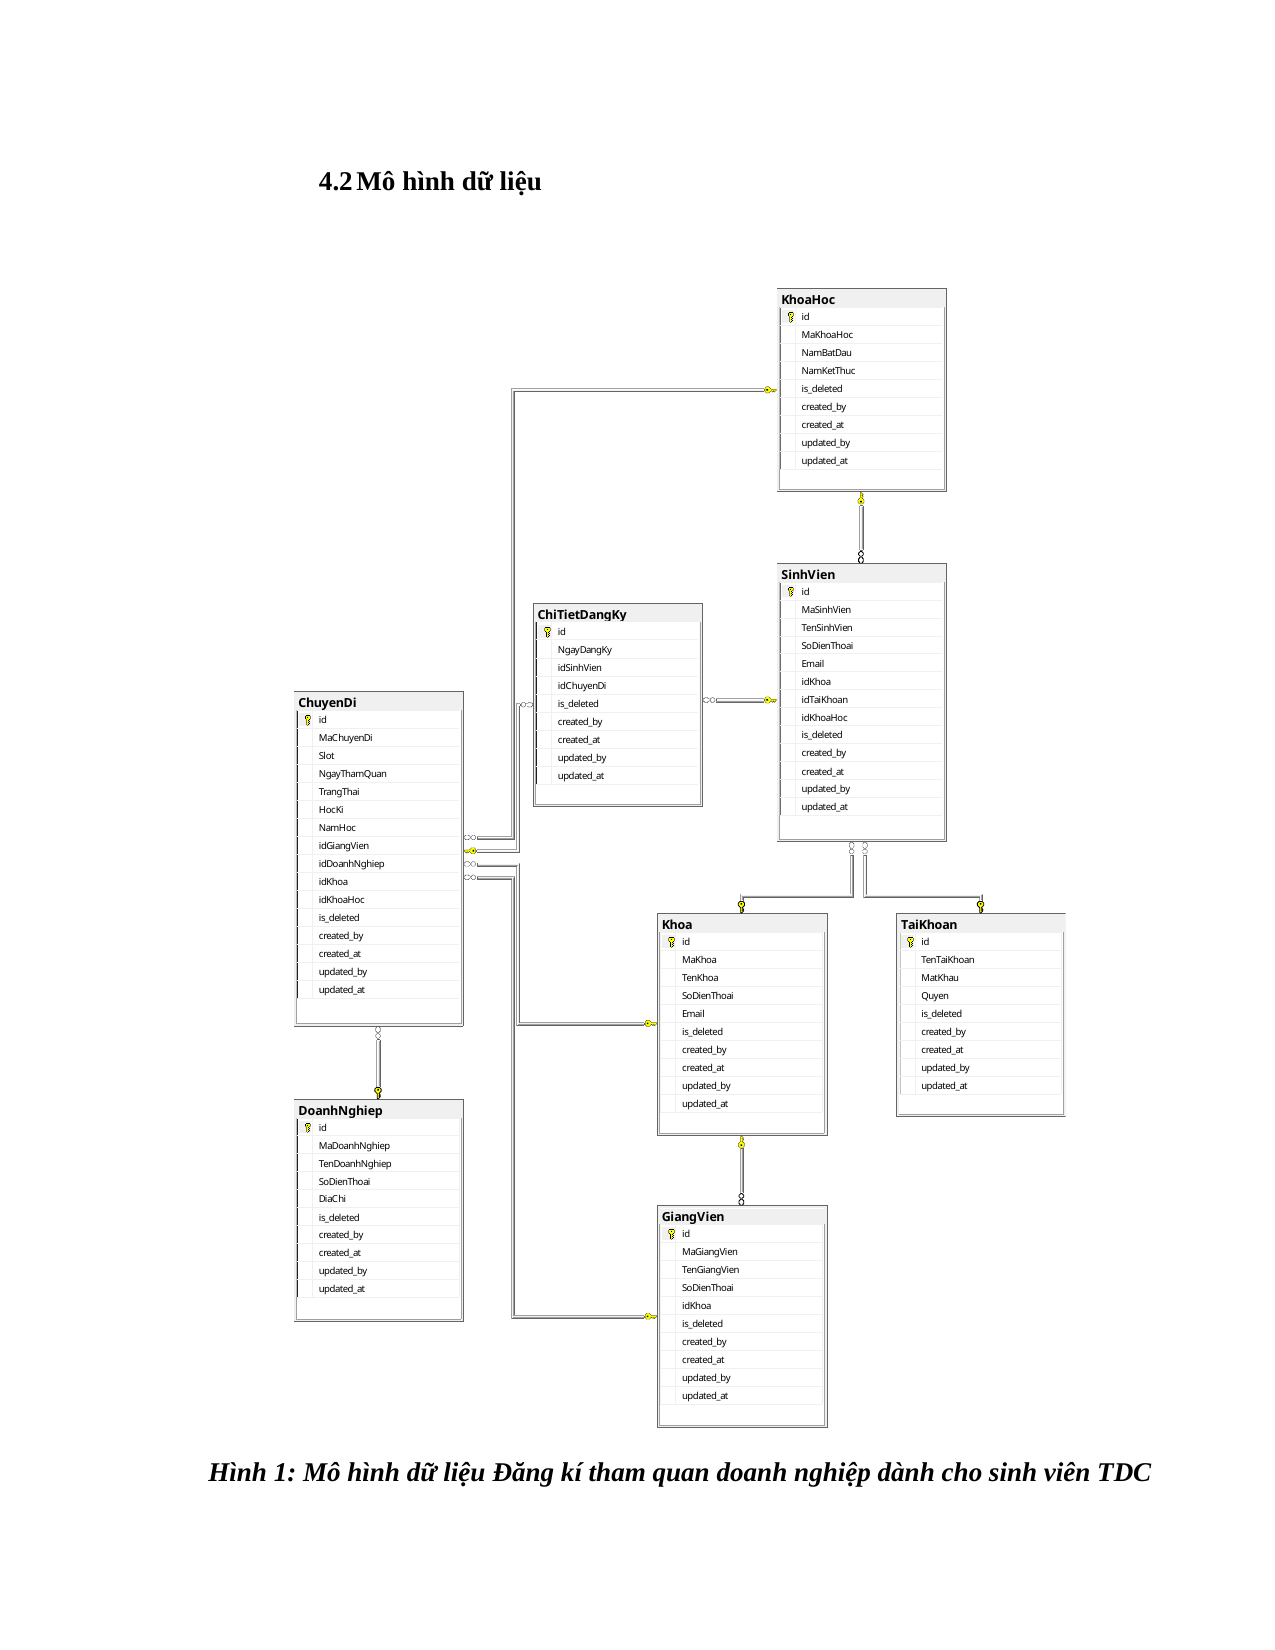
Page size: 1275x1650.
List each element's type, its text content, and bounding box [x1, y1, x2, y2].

text Hình 1: Mô hình dữ liệu Đăng kí tham quan doanh nghiệp dành cho sinh viên TDC [206, 1456, 1153, 1487]
list Mô hình dữ liệu [319, 165, 1153, 196]
